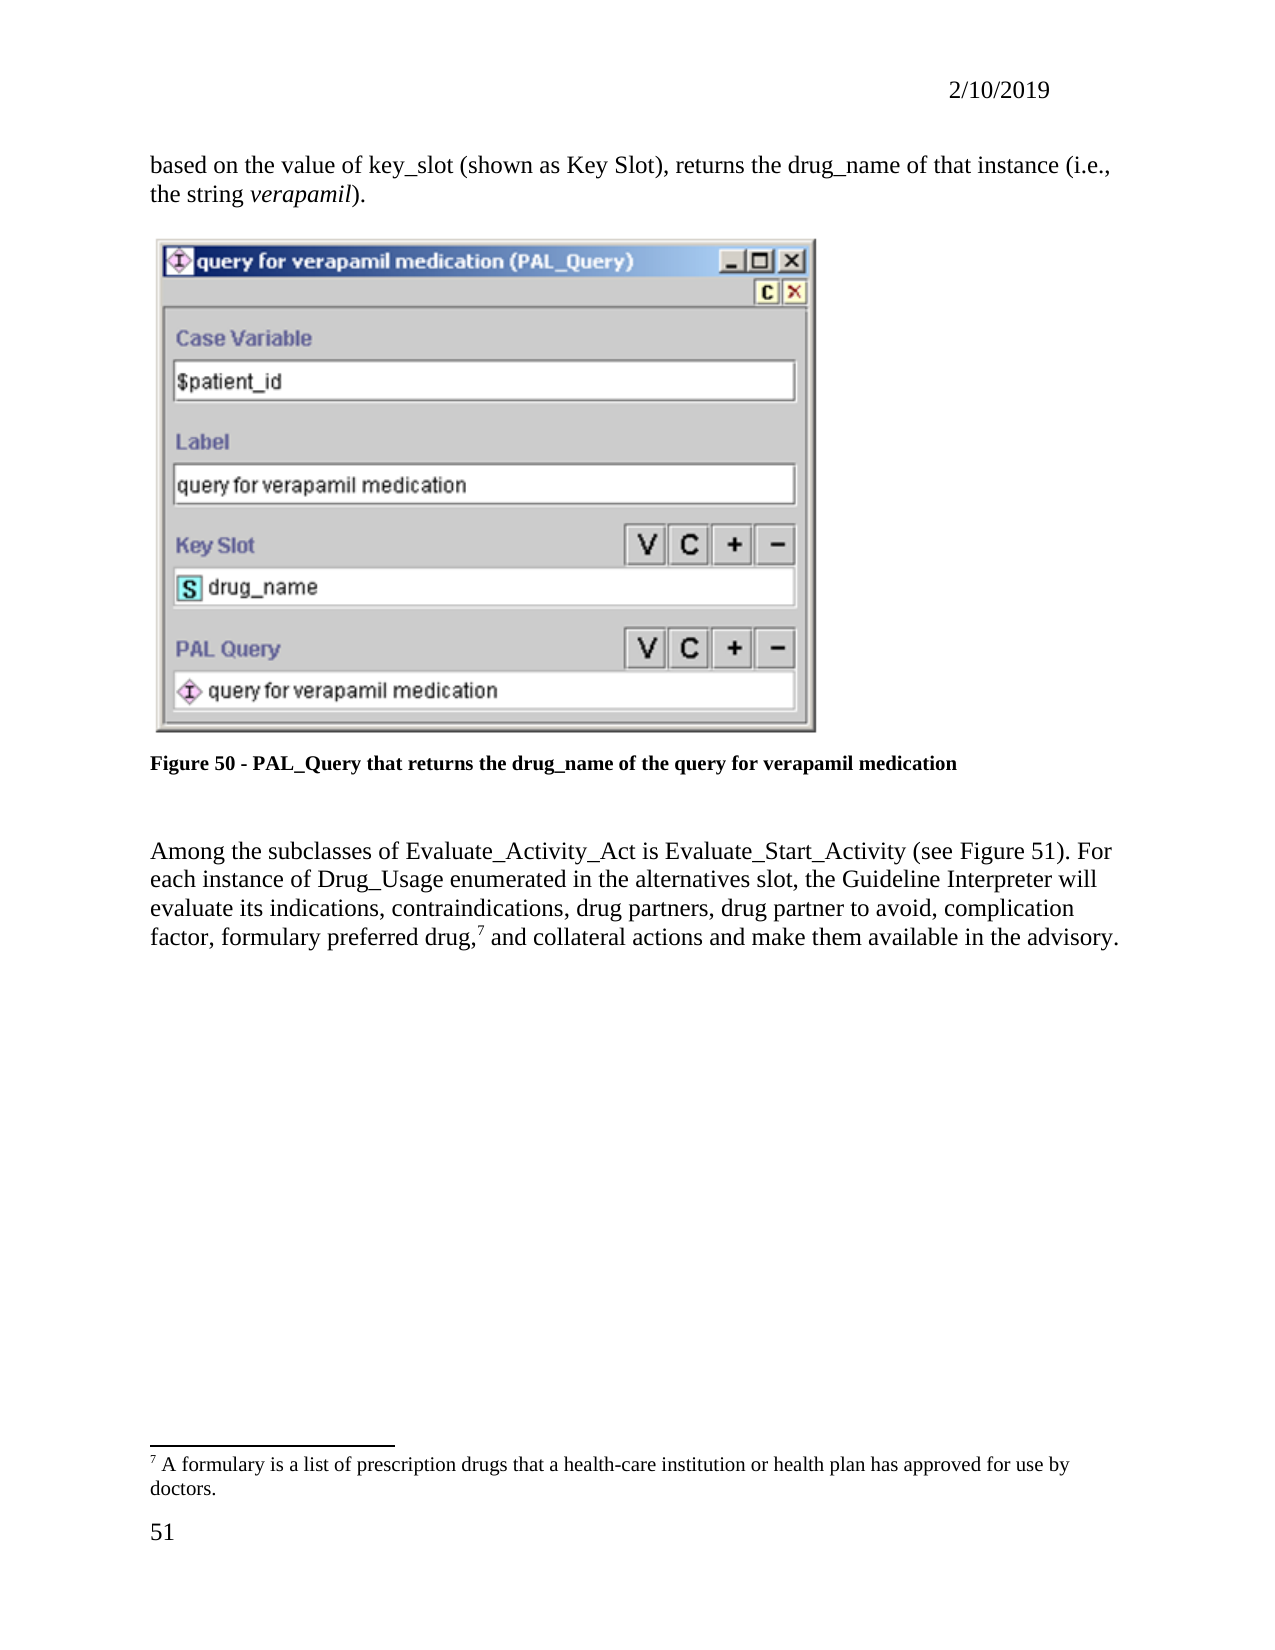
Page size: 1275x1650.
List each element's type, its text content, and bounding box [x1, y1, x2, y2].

picture [150, 236, 821, 739]
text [150, 150, 1125, 207]
